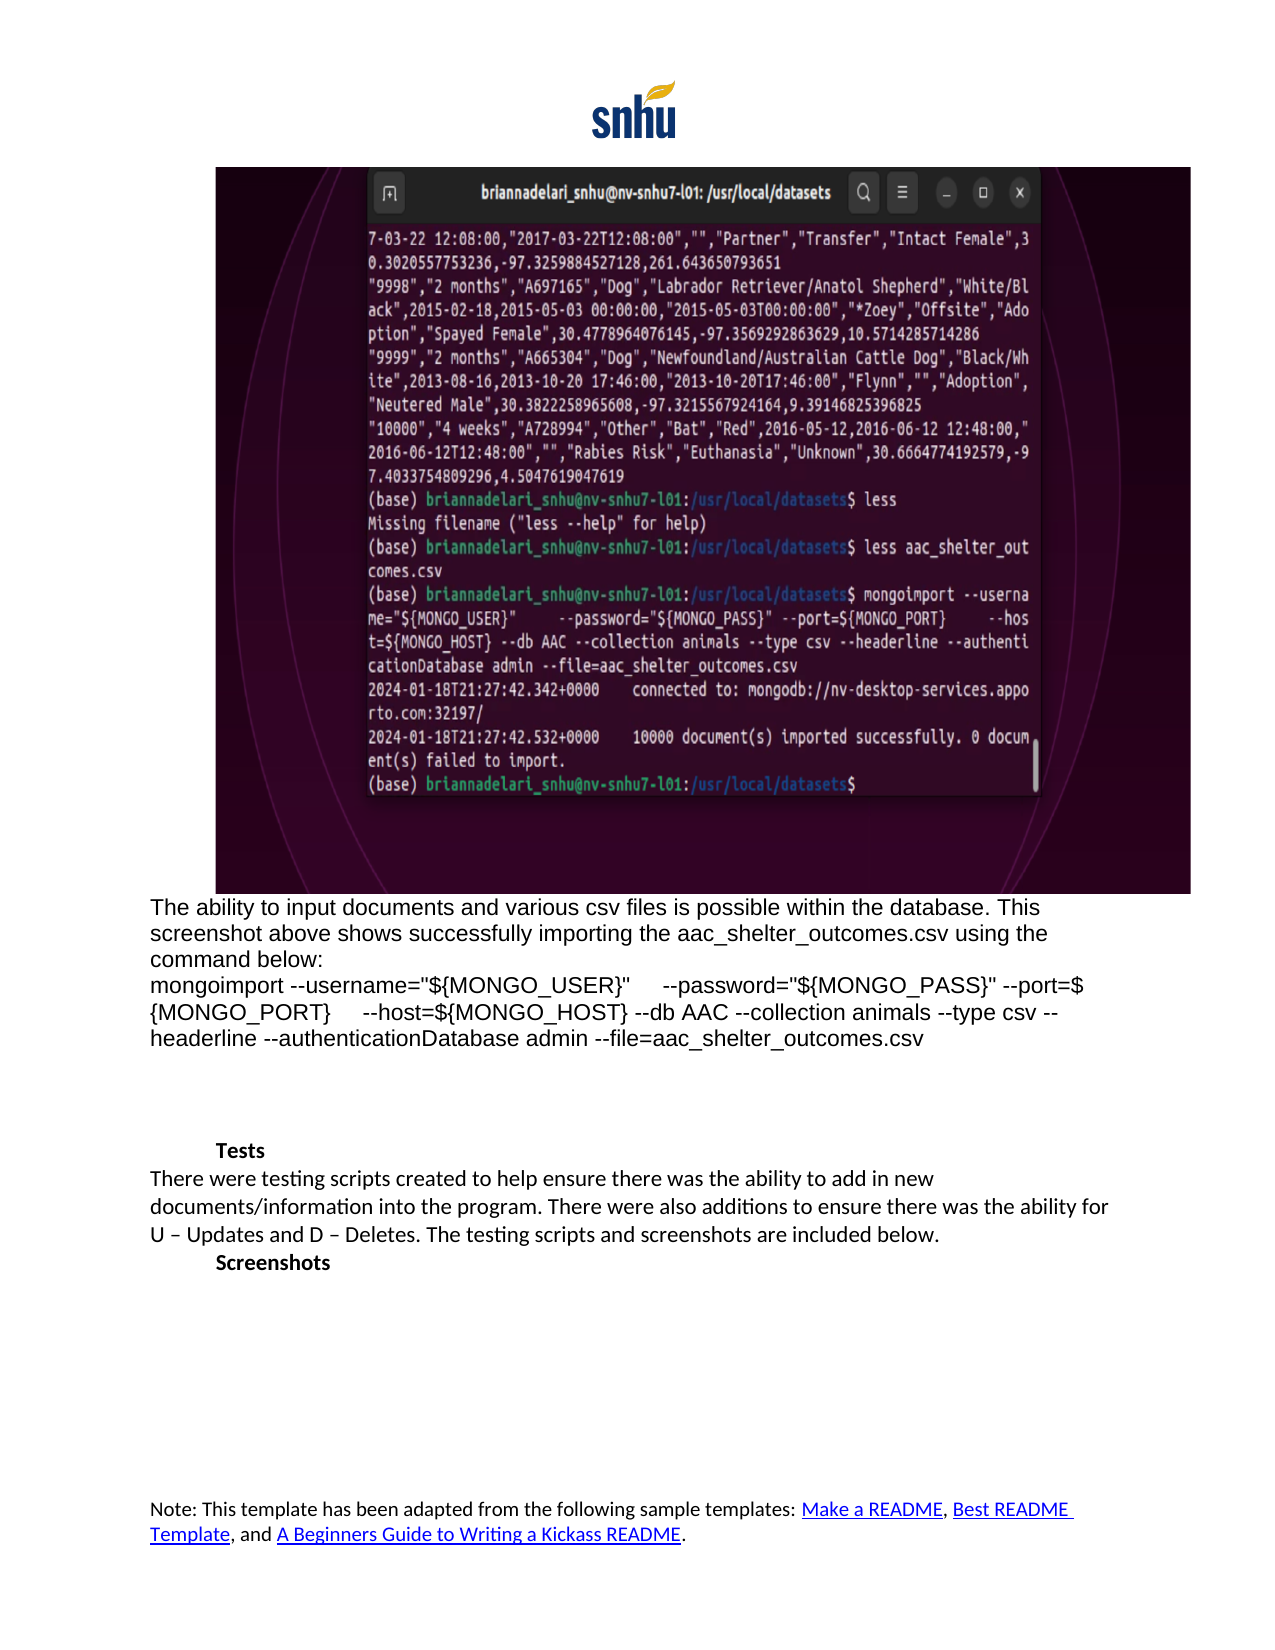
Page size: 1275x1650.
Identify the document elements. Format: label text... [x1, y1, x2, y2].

picture [215, 167, 1191, 894]
subtitle Tests [150, 1136, 1125, 1164]
text The ability to input documents and various csv files is possible within the database. This screenshot above shows successfully importing the aac_shelter_outcomes.csv using the command below: [150, 893, 1125, 972]
text mongoimport --username="${MONGO_USER}" --password="${MONGO_PASS}" --port=${MONGO_PORT} --host=${MONGO_HOST} --db AAC --collection animals --type csv --headerline --authenticationDatabase admin --file=aac_shelter_outcomes.csv [150, 972, 1125, 1052]
subtitle Screenshots [150, 1248, 1125, 1276]
text There were testing scripts created to help ensure there was the ability to add in new documents/information into the program. There were also additions to ensure there was the ability for U – Updates and D – Deletes. The testing scripts and screenshots are included below. [150, 1164, 1125, 1248]
picture [573, 75, 702, 147]
